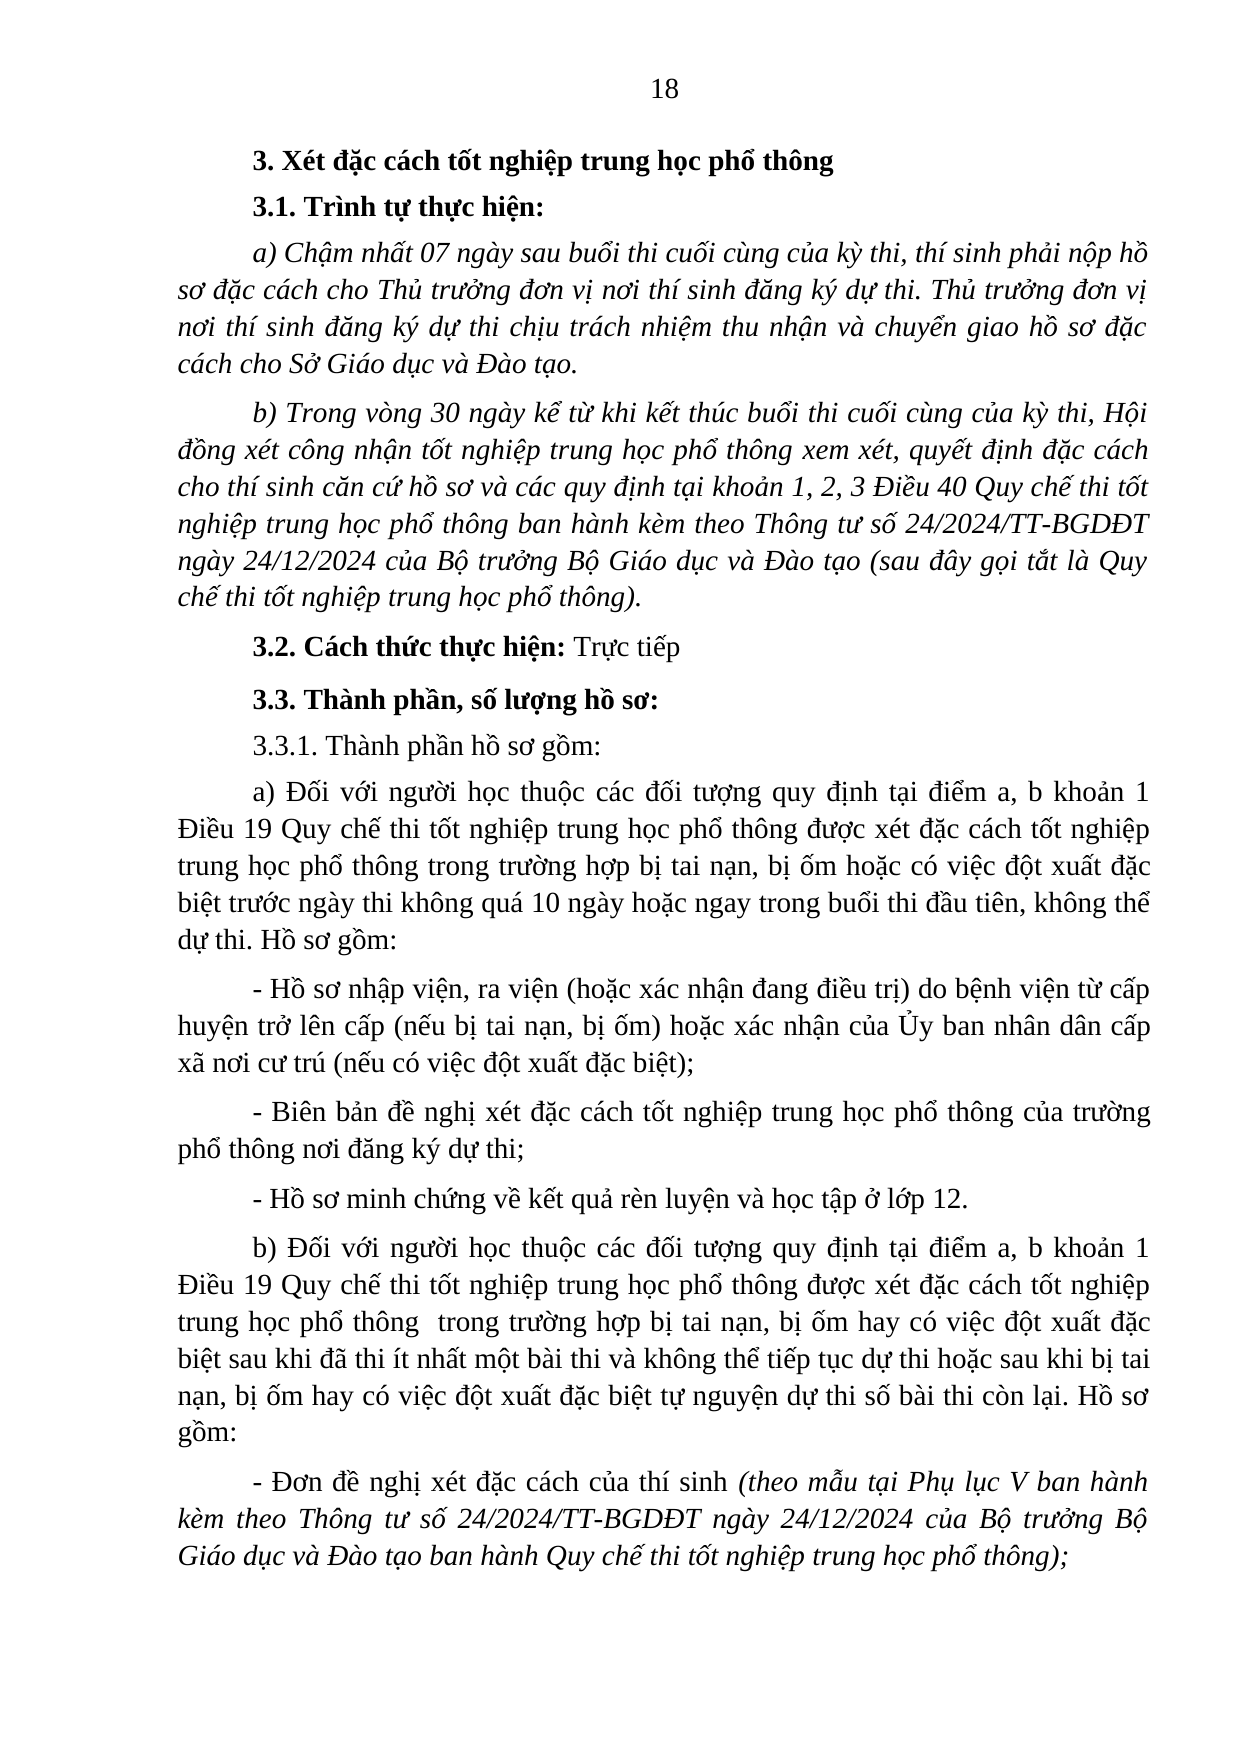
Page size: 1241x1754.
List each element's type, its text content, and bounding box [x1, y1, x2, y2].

text 3.2. Cách thức thực hiện: Trực tiếp [177, 629, 1152, 662]
text 3.3.1. Thành phần hồ sơ gồm: [177, 728, 1152, 762]
text - Biên bản đề nghị xét đặc cách tốt nghiệp trung học phổ thông của trường phổ thông nơi đăng ký dự thi; [177, 1094, 1152, 1165]
text - Hồ sơ nhập viện, ra viện (hoặc xác nhận đang điều trị) do bệnh viện từ cấp huyện trở lên cấp (nếu bị tai nạn, bị ốm) hoặc xác nhận của Ủy ban nhân dân cấp xã nơi cư trú (nếu có việc đột xuất đặc biệt); [177, 971, 1152, 1079]
text a) Chậm nhất 07 ngày sau buổi thi cuối cùng của kỳ thi, thí sinh phải nộp hồ sơ đặc cách cho Thủ trưởng đơn vị nơi thí sinh đăng ký dự thi. Thủ trưởng đơn vị nơi thí sinh đăng ký dự thi chịu trách nhiệm thu nhận và chuyển giao hồ sơ đặc cách cho Sở Giáo dục và Đào tạo. [177, 235, 1152, 379]
text 3.1. Trình tự thực hiện: [177, 189, 1152, 223]
text a) Đối với người học thuộc các đối tượng quy định tại điểm a, b khoản 1 Điều 19 Quy chế thi tốt nghiệp trung học phổ thông được xét đặc cách tốt nghiệp trung học phổ thông trong trường hợp bị tai nạn, bị ốm hoặc có việc đột xuất đặc biệt trước ngày thi không quá 10 ngày hoặc ngay trong buổi thi đầu tiên, không thể dự thi. Hồ sơ gồm: [177, 774, 1152, 956]
text - Hồ sơ minh chứng về kết quả rèn luyện và học tập ở lớp 12. [177, 1181, 1152, 1214]
text b) Đối với người học thuộc các đối tượng quy định tại điểm a, b khoản 1 Điều 19 Quy chế thi tốt nghiệp trung học phổ thông được xét đặc cách tốt nghiệp trung học phổ thông trong trường hợp bị tai nạn, bị ốm hay có việc đột xuất đặc biệt sau khi đã thi ít nhất một bài thi và không thể tiếp tục dự thi hoặc sau khi bị tai nạn, bị ốm hay có việc đột xuất đặc biệt tự nguyện dự thi số bài thi còn lại. Hồ sơ gồm: [177, 1230, 1152, 1448]
text b) Trong vòng 30 ngày kể từ khi kết thúc buổi thi cuối cùng của kỳ thi, Hội đồng xét công nhận tốt nghiệp trung học phổ thông xem xét, quyết định đặc cách cho thí sinh căn cứ hồ sơ và các quy định tại khoản 1, 2, 3 Điều 40 Quy chế thi tốt nghiệp trung học phổ thông ban hành kèm theo Thông tư số 24/2024/TT-BGDĐT ngày 24/12/2024 của Bộ trưởng Bộ Giáo dục và Đào tạo (sau đây gọi tắt là Quy chế thi tốt nghiệp trung học phổ thông). [177, 395, 1152, 613]
text 3.3. Thành phần, số lượng hồ sơ: [177, 682, 1152, 716]
text 3. Xét đặc cách tốt nghiệp trung học phổ thông [177, 143, 1152, 177]
